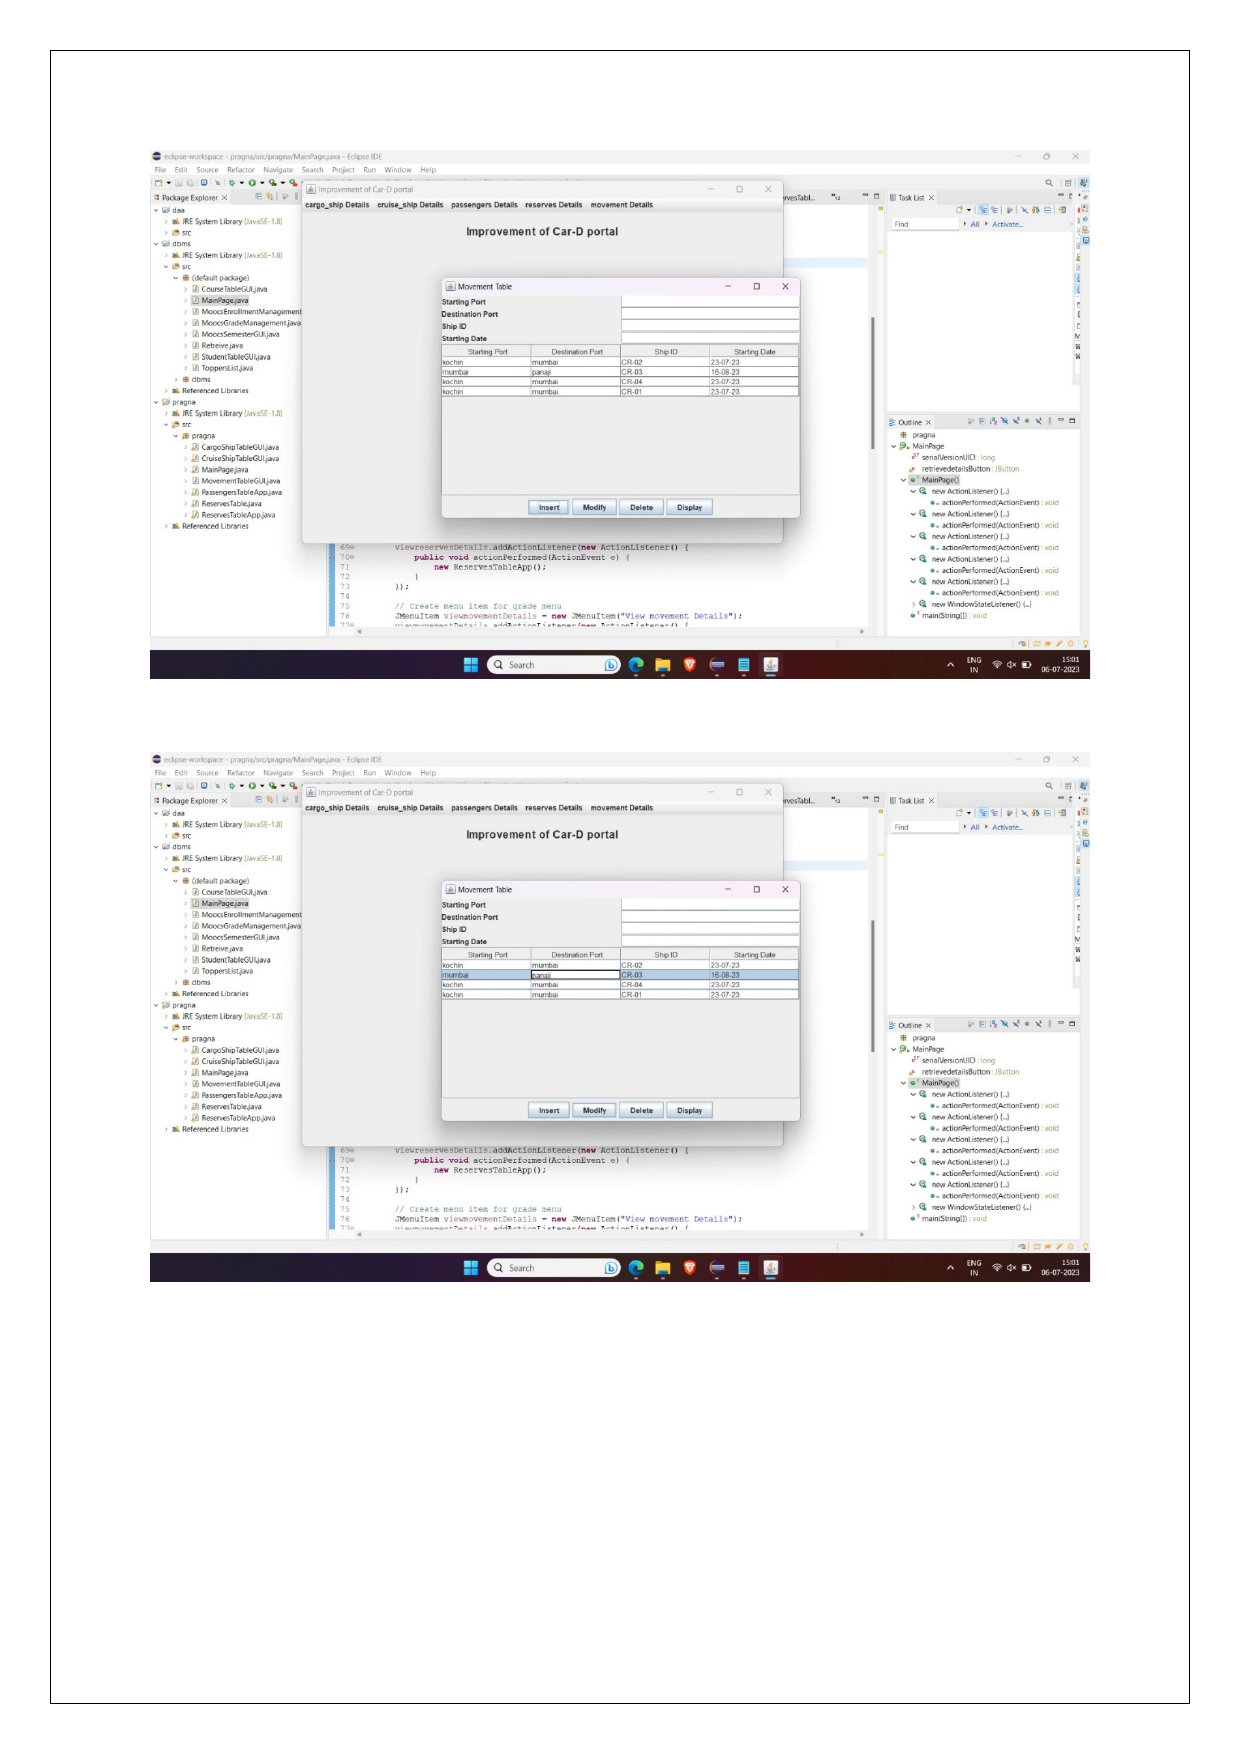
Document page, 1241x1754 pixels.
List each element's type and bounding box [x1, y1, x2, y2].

picture [150, 150, 1091, 679]
picture [150, 752, 1091, 1282]
